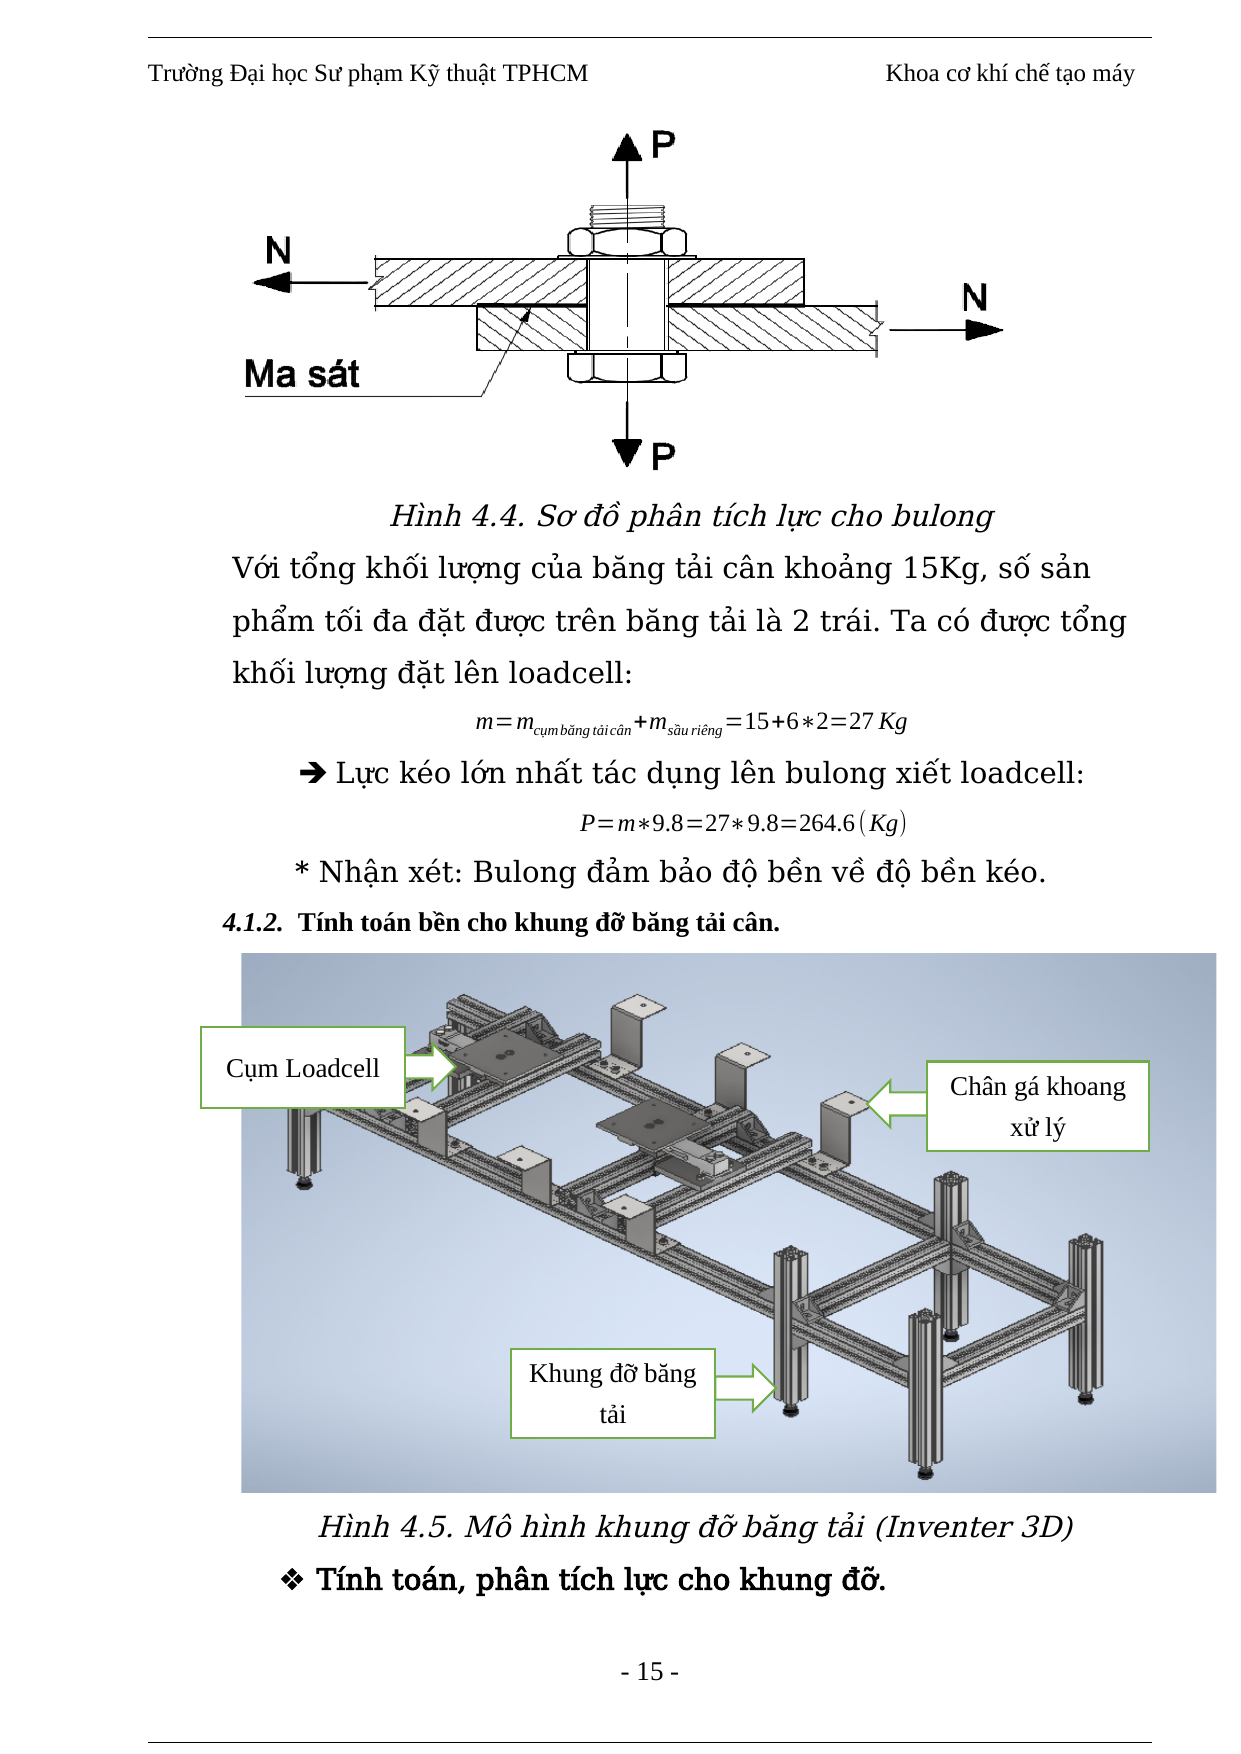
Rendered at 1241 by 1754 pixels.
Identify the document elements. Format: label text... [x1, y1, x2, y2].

picture [232, 118, 1012, 482]
list Hình 4.4. Sơ đồ phân tích lực cho bulong [232, 497, 1152, 532]
list Lực kéo lớn nhất tác dụng lên bulong xiết loadcell: [298, 754, 1152, 790]
list Với tổng khối lượng của băng tải cân khoảng 15Kg, số sản phẩm tối đa đặt được trên băng tải là 2 trái. Ta có được tổng khối lượng đặt lên loadcell: [232, 550, 1152, 690]
list * Nhận xét: Bulong đảm bảo độ bền về độ bền kéo. [294, 854, 1152, 889]
list Tính toán bền cho khung đỡ băng tải cân. [223, 906, 1152, 938]
picture [241, 953, 1217, 1493]
list Hình 4.5. Mô hình khung đỡ băng tải (Inventer 3D) [241, 1508, 1152, 1543]
list Tính toán, phân tích lực cho khung đỡ. [279, 1561, 1152, 1596]
